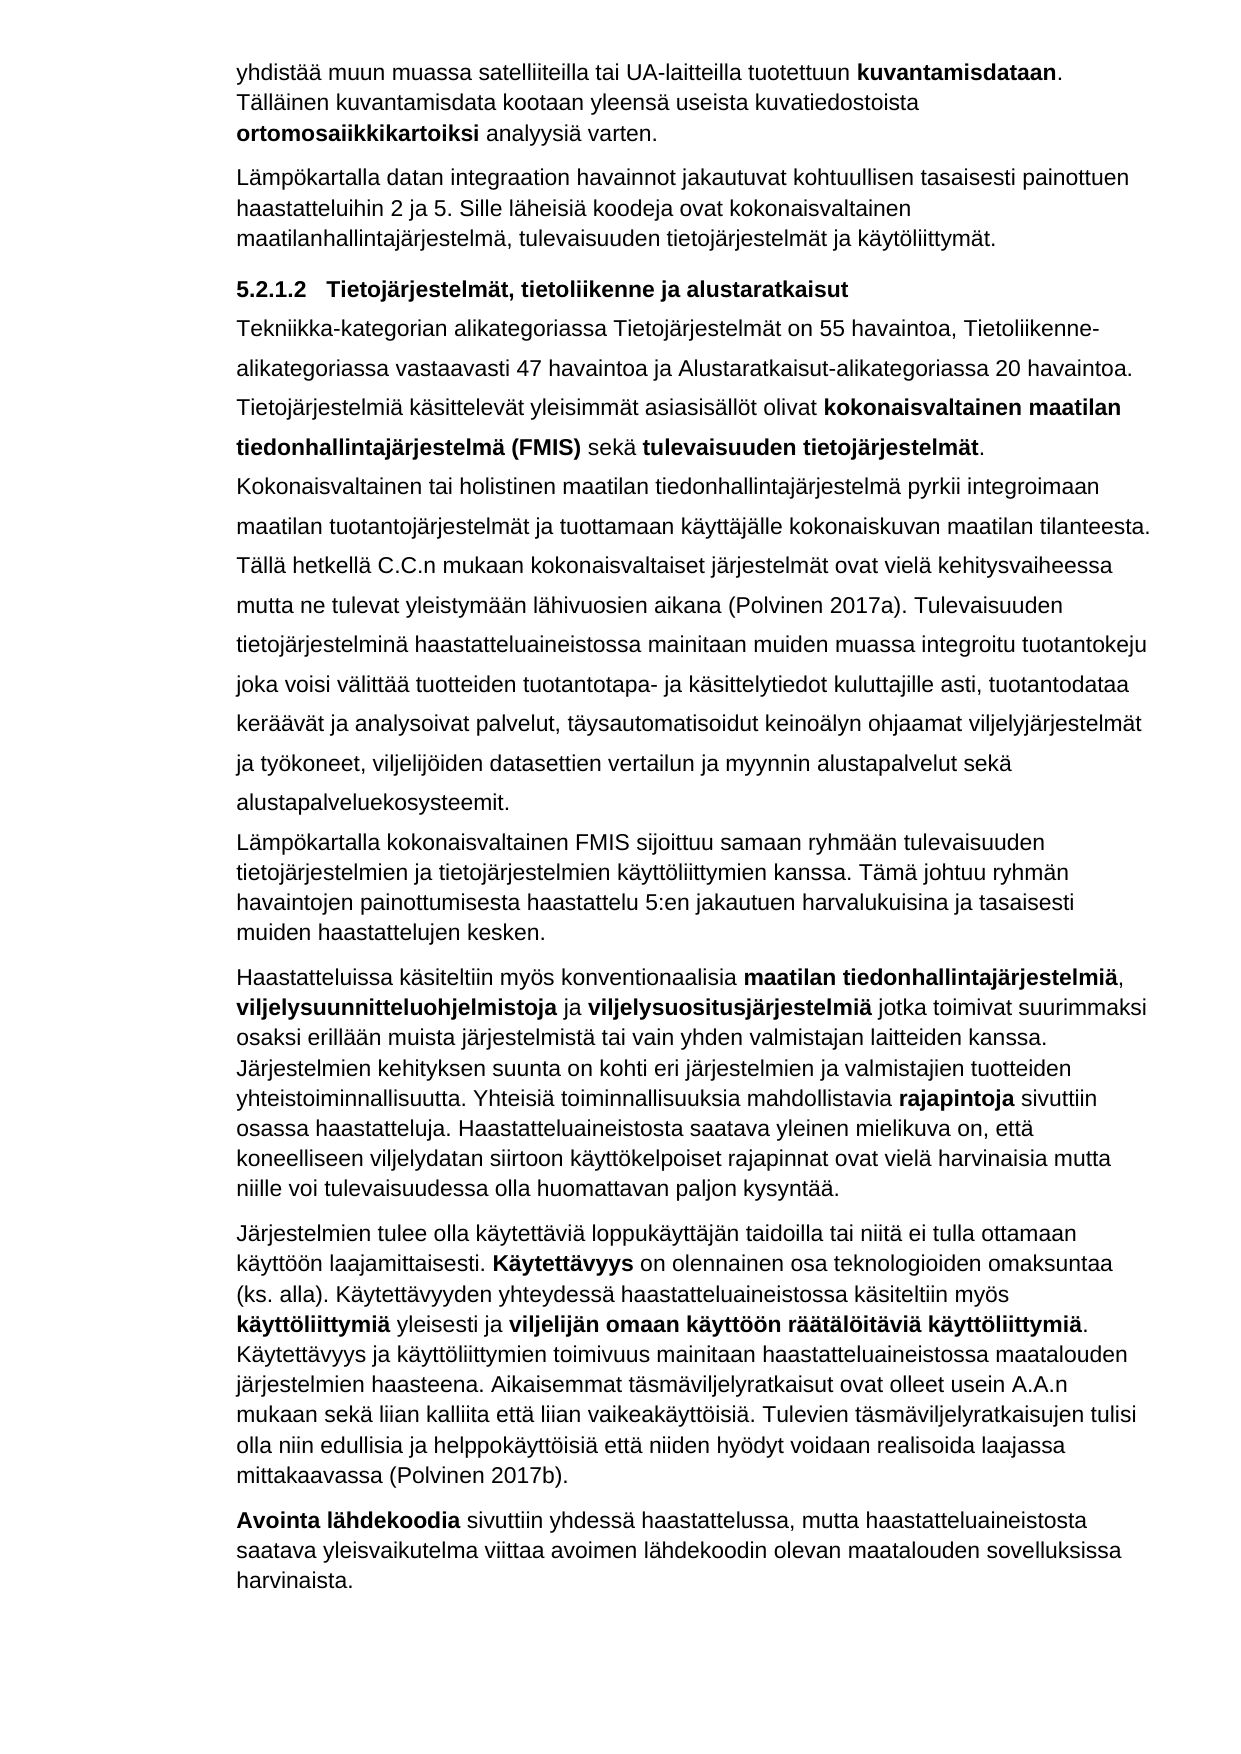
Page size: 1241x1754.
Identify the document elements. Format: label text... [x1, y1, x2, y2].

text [236, 59, 1152, 146]
subtitle Tietojärjestelmät, tietoliikenne ja alustaratkaisut [236, 276, 1152, 302]
text Lämpökartalla kokonaisvaltainen FMIS sijoittuu samaan ryhmään tulevaisuuden tietojärjestelmien ja tietojärjestelmien käyttöliittymien kanssa. Tämä johtuu ryhmän havaintojen painottumisesta haastattelu 5:en jakautuen harvalukuisina ja tasaisesti muiden haastattelujen kesken. [236, 828, 1152, 945]
text Avointa lähdekoodia sivuttiin yhdessä haastattelussa, mutta haastatteluaineistosta saatava yleisvaikutelma viittaa avoimen lähdekoodin olevan maatalouden sovelluksissa harvinaista. [236, 1507, 1152, 1593]
text Haastatteluissa käsiteltiin myös konventionaalisia maatilan tiedonhallintajärjestelmiä, viljelysuunnitteluohjelmistoja ja viljelysuositusjärjestelmiä jotka toimivat suurimmaksi osaksi erillään muista järjestelmistä tai vain yhden valmistajan laitteiden kanssa. Järjestelmien kehityksen suunta on kohti eri järjestelmien ja valmistajien tuotteiden yhteistoiminnallisuutta. Yhteisiä toiminnallisuuksia mahdollistavia rajapintoja sivuttiin osassa haastatteluja. Haastatteluaineistosta saatava yleinen mielikuva on, että koneelliseen viljelydatan siirtoon käyttökelpoiset rajapinnat ovat vielä harvinaisia mutta niille voi tulevaisuudessa olla huomattavan paljon kysyntää. [236, 964, 1152, 1202]
text Järjestelmien tulee olla käytettäviä loppukäyttäjän taidoilla tai niitä ei tulla ottamaan käyttöön laajamittaisesti. Käytettävyys on olennainen osa teknologioiden omaksuntaa (ks. alla). Käytettävyyden yhteydessä haastatteluaineistossa käsiteltiin myös käyttöliittymiä yleisesti ja viljelijän omaan käyttöön räätälöitäviä käyttöliittymiä. Käytettävyys ja käyttöliittymien toimivuus mainitaan haastatteluaineistossa maatalouden järjestelmien haasteena. Aikaisemmat täsmäviljelyratkaisut ovat olleet usein A.A.n mukaan sekä liian kalliita että liian vaikeakäyttöisiä. Tulevien täsmäviljelyratkaisujen tulisi olla niin edullisia ja helppokäyttöisiä että niiden hyödyt voidaan realisoida laajassa mittakaavassa (Polvinen 2017b). [236, 1220, 1152, 1488]
text Lämpökartalla datan integraation havainnot jakautuvat kohtuullisen tasaisesti painottuen haastatteluihin 2 ja 5. Sille läheisiä koodeja ovat kokonaisvaltainen maatilanhallintajärjestelmä, tulevaisuuden tietojärjestelmät ja käytöliittymät. [236, 164, 1152, 251]
